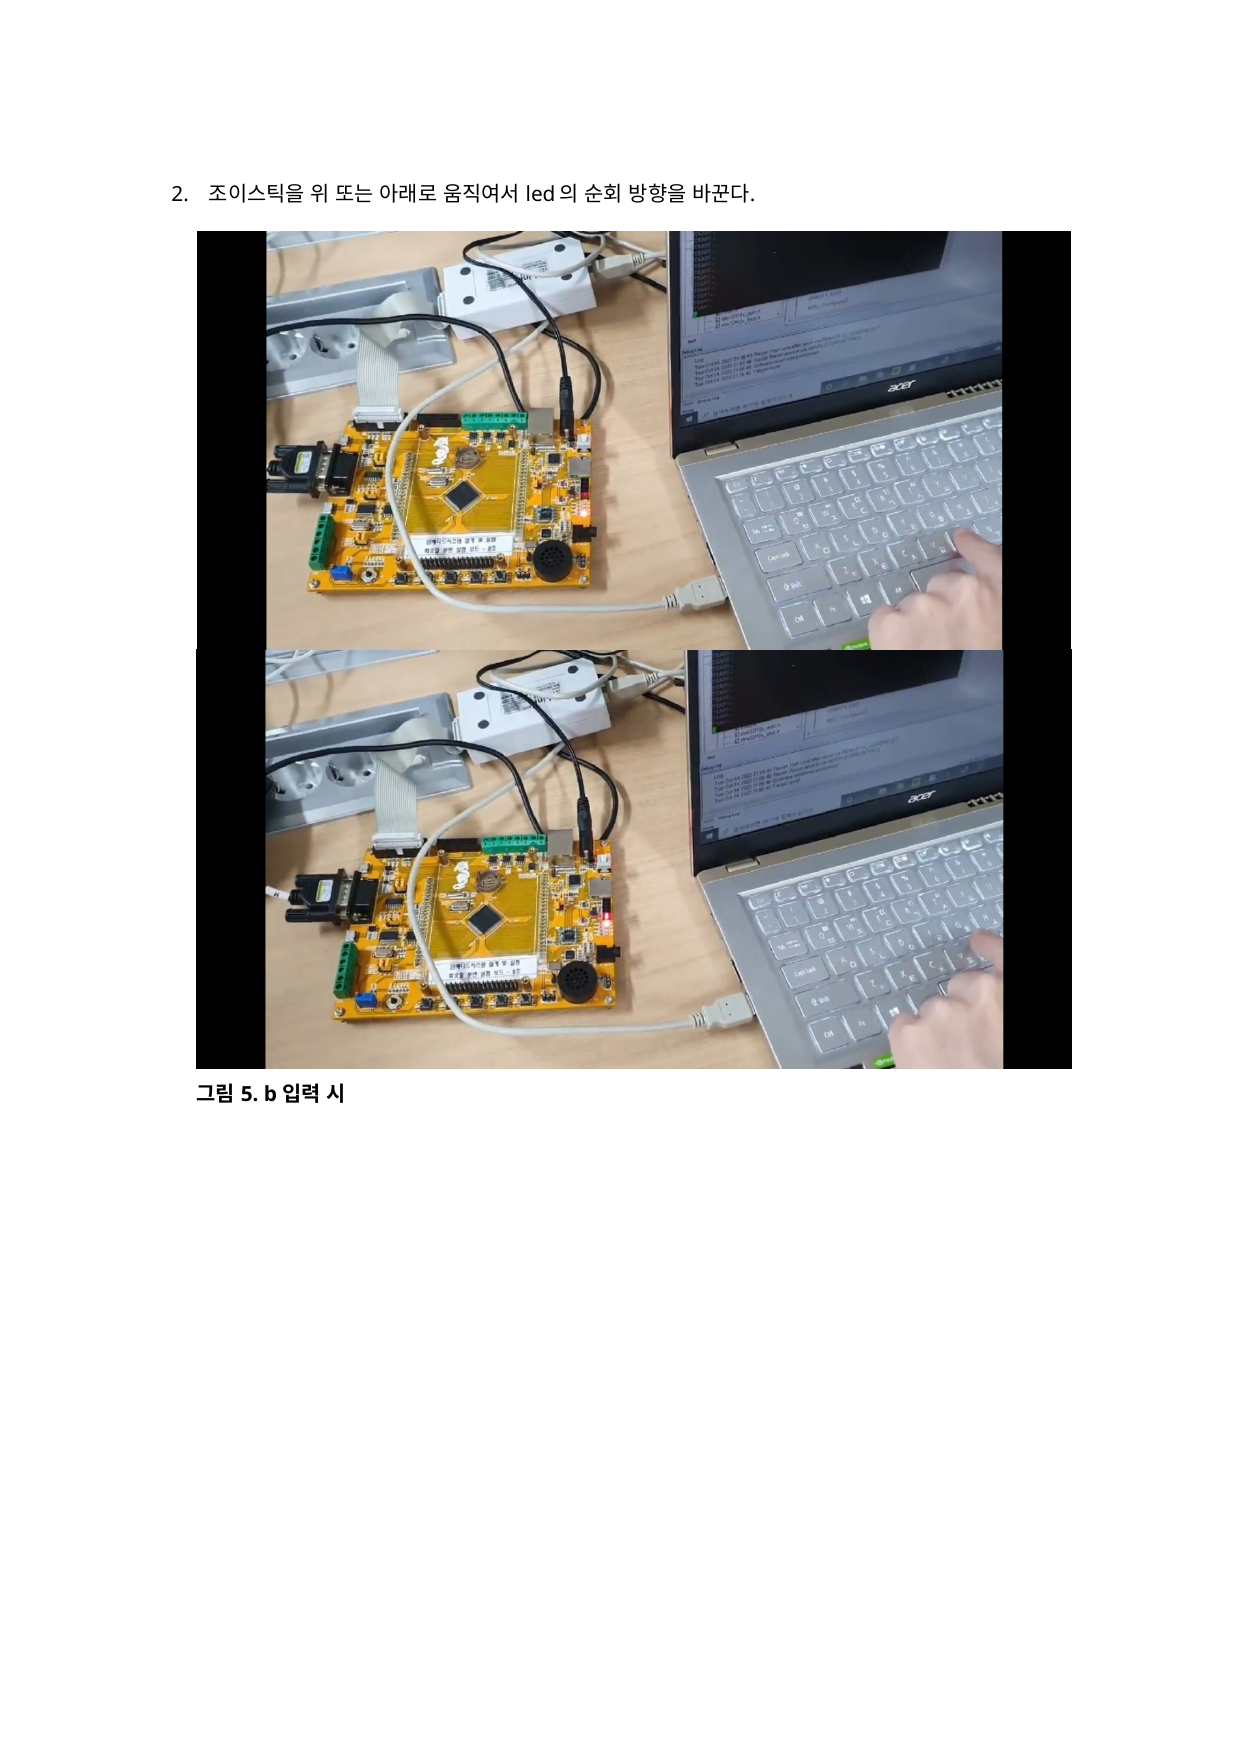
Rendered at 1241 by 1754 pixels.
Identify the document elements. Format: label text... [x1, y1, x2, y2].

list 조이스틱을 위 또는 아래로 움직여서 led의 순회 방향을 바꾼다. [171, 177, 965, 207]
picture [196, 231, 1072, 1069]
